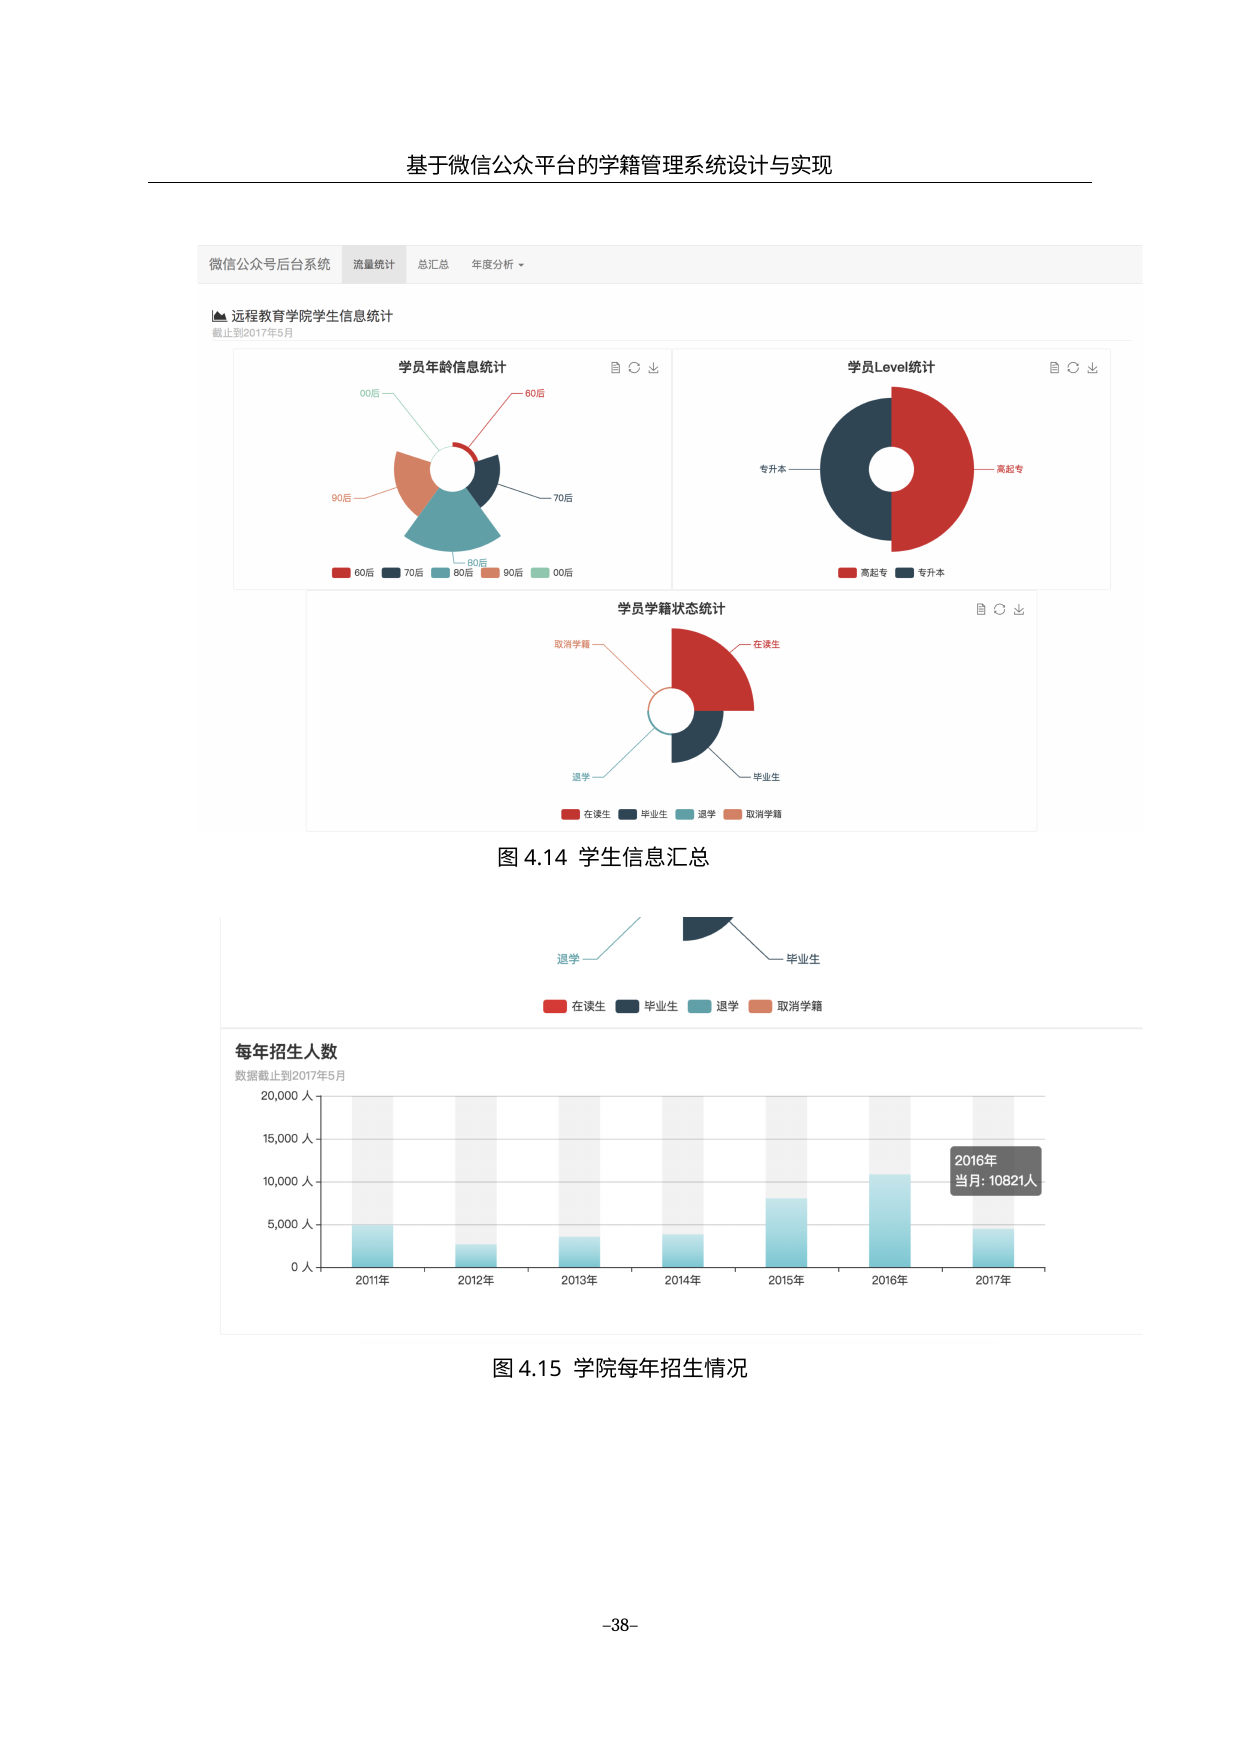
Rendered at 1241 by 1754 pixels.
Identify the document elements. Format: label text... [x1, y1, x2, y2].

text 图4.14 学生信息汇总 [148, 840, 1092, 872]
picture [197, 245, 1143, 833]
text 图4.15 学院每年招生情况 [148, 1351, 1092, 1383]
picture [197, 917, 1143, 1344]
